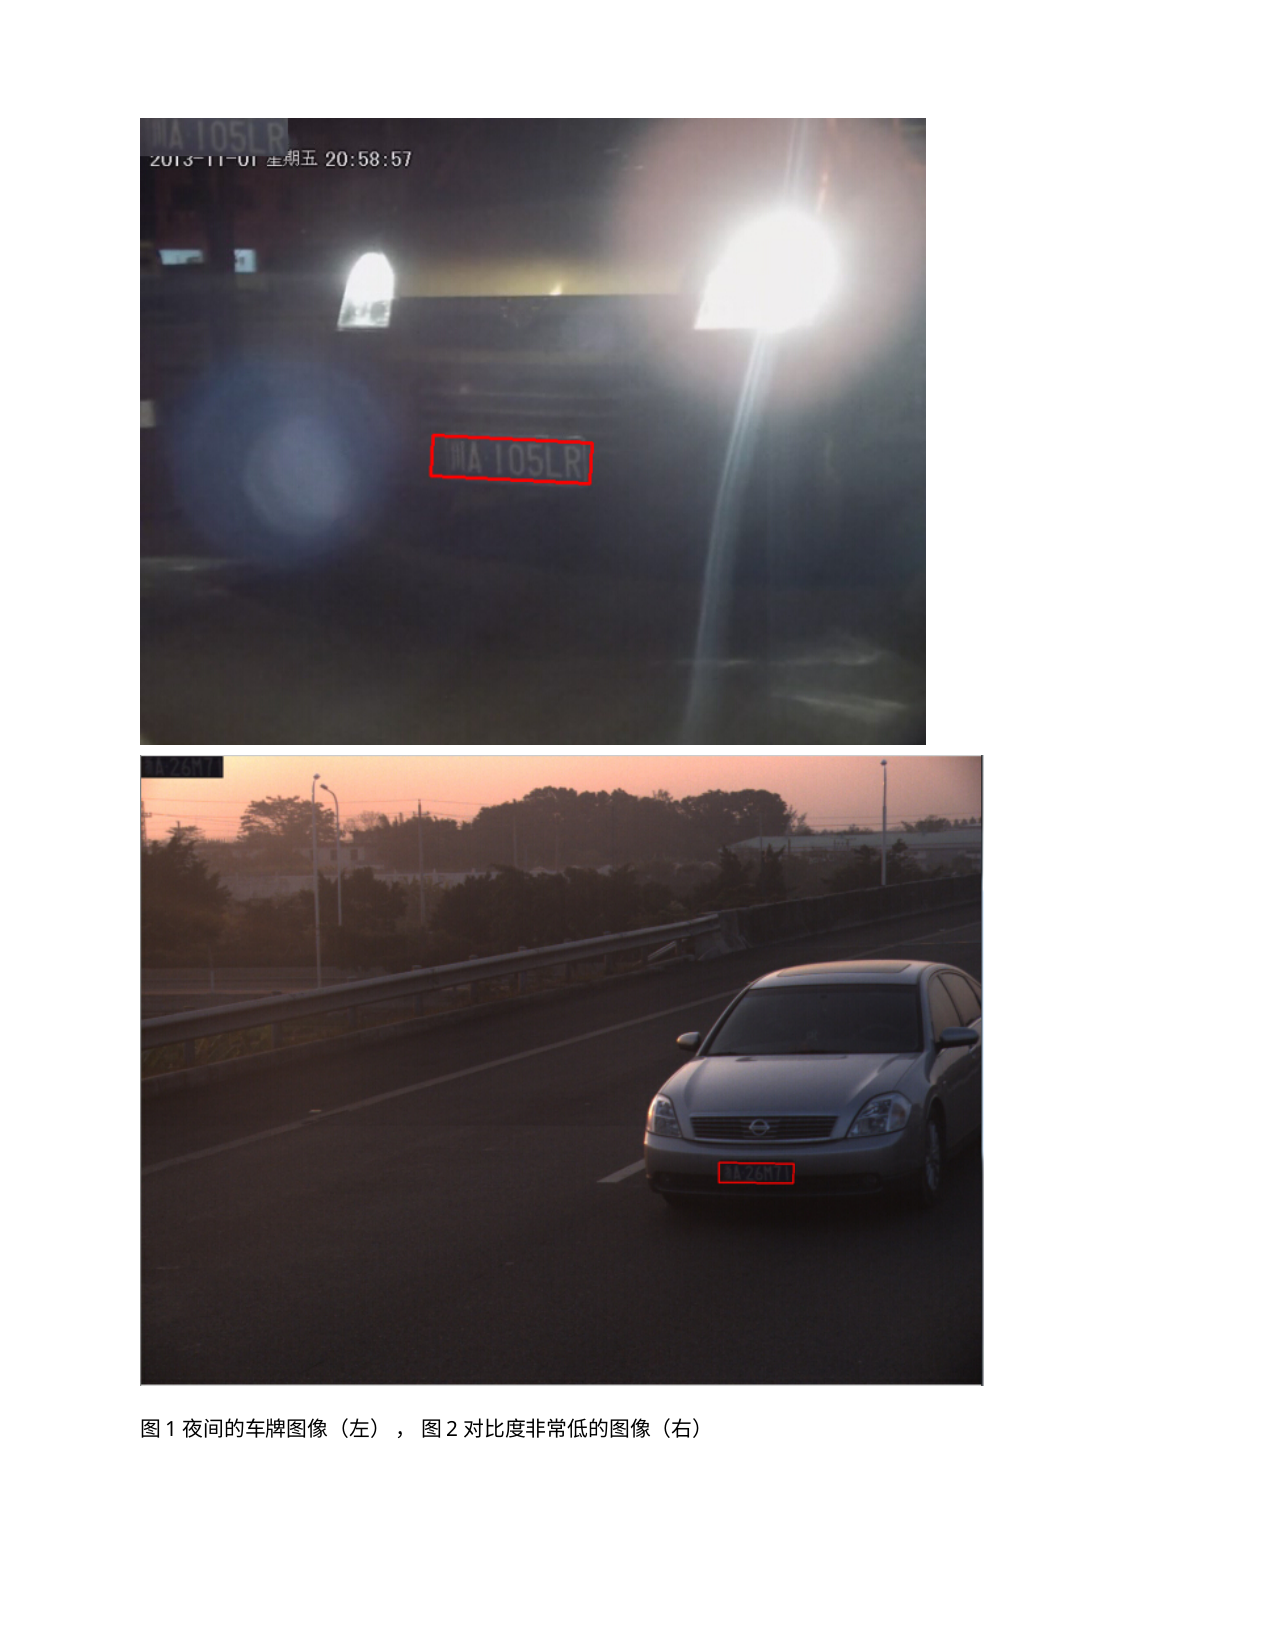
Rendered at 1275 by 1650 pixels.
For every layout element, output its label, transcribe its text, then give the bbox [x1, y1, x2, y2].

picture [140, 755, 984, 1386]
text 图1 夜间的车牌图像（左） ， 图2 对比度非常低的图像（右） [134, 1412, 1141, 1443]
picture [140, 118, 926, 745]
